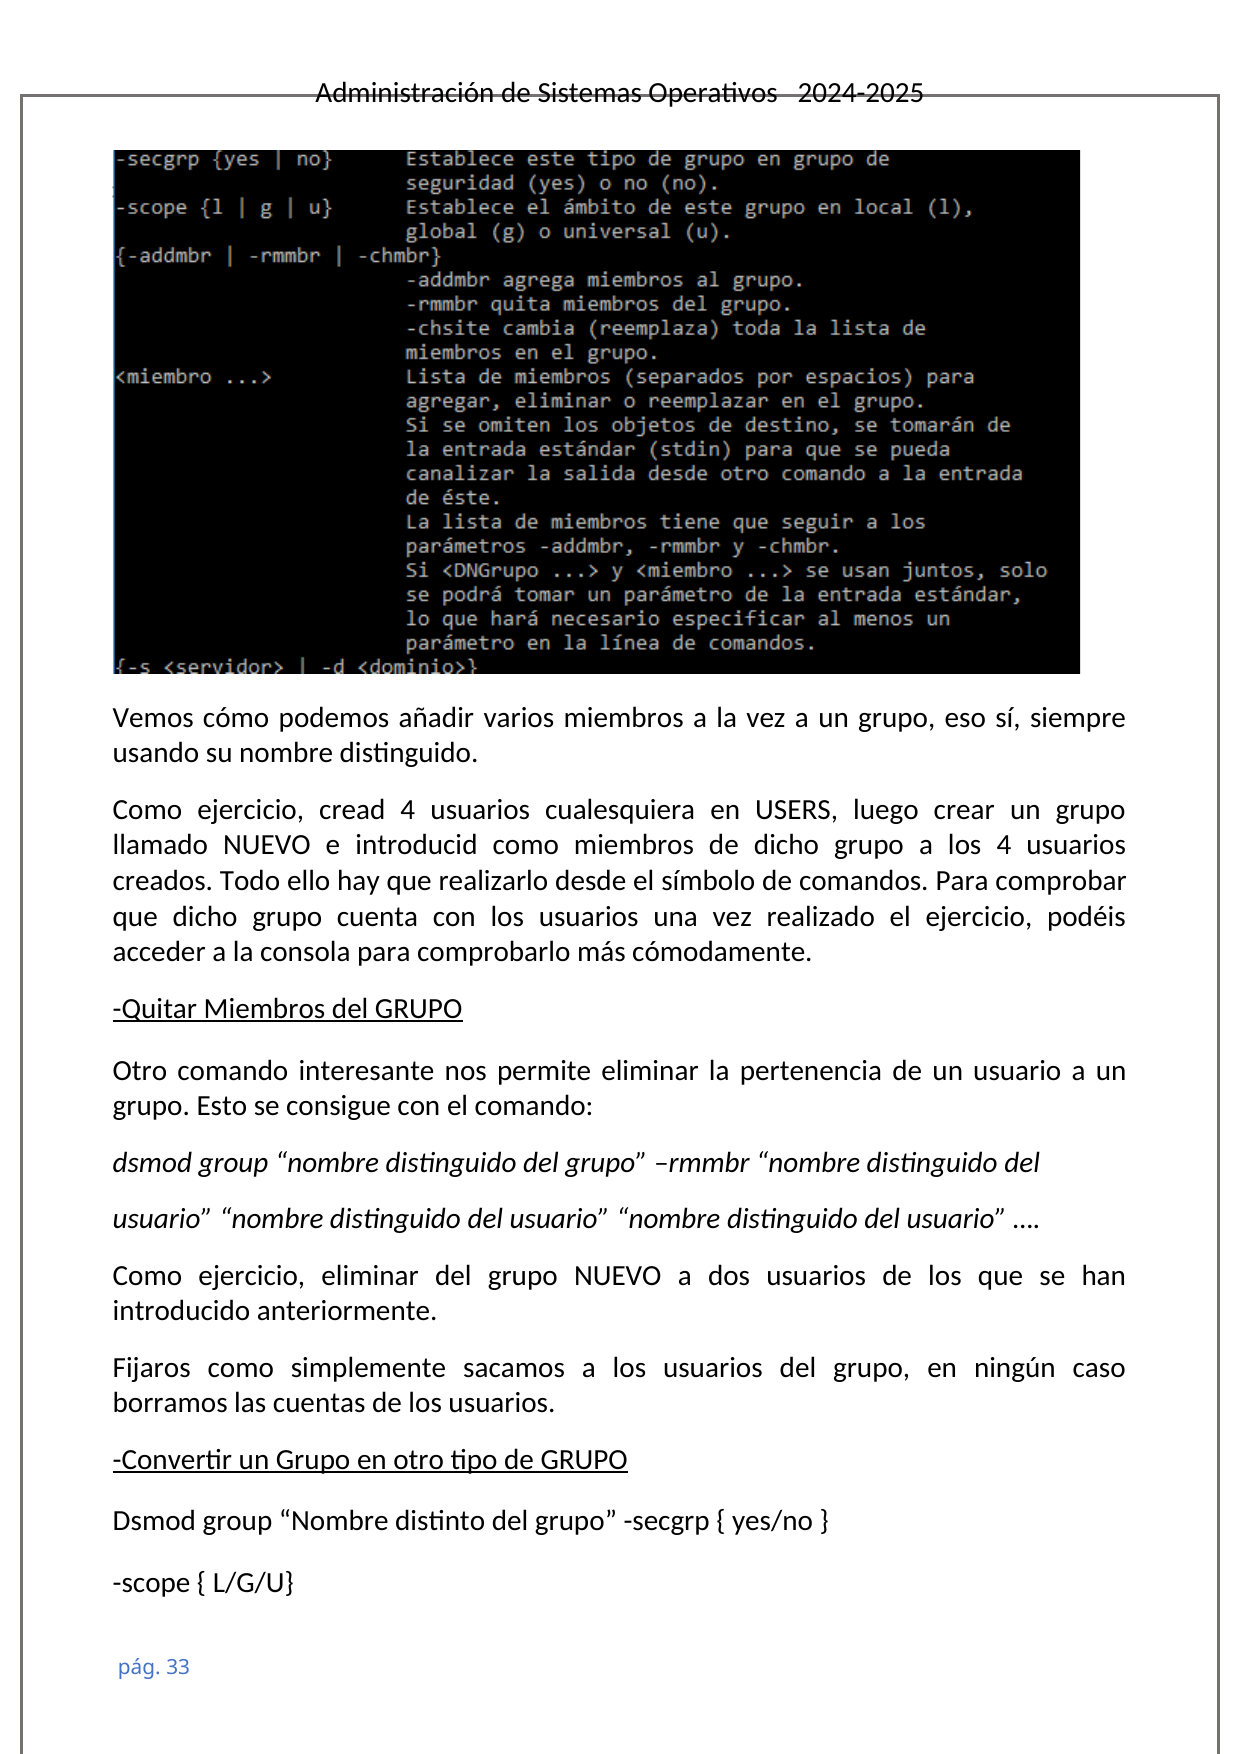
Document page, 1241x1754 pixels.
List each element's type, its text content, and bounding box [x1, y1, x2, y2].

text Como ejercicio, cread 4 usuarios cualesquiera en USERS, luego crear un grupo llamado NUEVO e introducid como miembros de dicho grupo a los 4 usuarios creados. Todo ello hay que realizarlo desde el símbolo de comandos. Para comprobar que dicho grupo cuenta con los usuarios una vez realizado el ejercicio, podéis acceder a la consola para comprobarlo más cómodamente. [112, 791, 1128, 969]
text -scope { L/G/U} [112, 1564, 1128, 1600]
text Fijaros como simplemente sacamos a los usuarios del grupo, en ningún caso borramos las cuentas de los usuarios. [112, 1349, 1128, 1420]
text dsmod group “nombre distinguido del grupo” –rmmbr “nombre distinguido del [112, 1144, 1128, 1179]
picture [112, 150, 1080, 674]
text -Convertir un Grupo en otro tipo de GRUPO [112, 1441, 1128, 1476]
text -Quitar Miembros del GRUPO [112, 990, 1128, 1025]
text Como ejercicio, eliminar del grupo NUEVO a dos usuarios de los que se han introducido anteriormente. [112, 1257, 1128, 1328]
text Otro comando interesante nos permite eliminar la pertenencia de un usuario a un grupo. Esto se consigue con el comando: [112, 1052, 1128, 1123]
text Vemos cómo podemos añadir varios miembros a la vez a un grupo, eso sí, siempre usando su nombre distinguido. [112, 699, 1128, 770]
text Dsmod group “Nombre distinto del grupo” -secgrp { yes/no } [112, 1502, 1128, 1538]
text usuario” “nombre distinguido del usuario” “nombre distinguido del usuario” …. [112, 1200, 1128, 1236]
